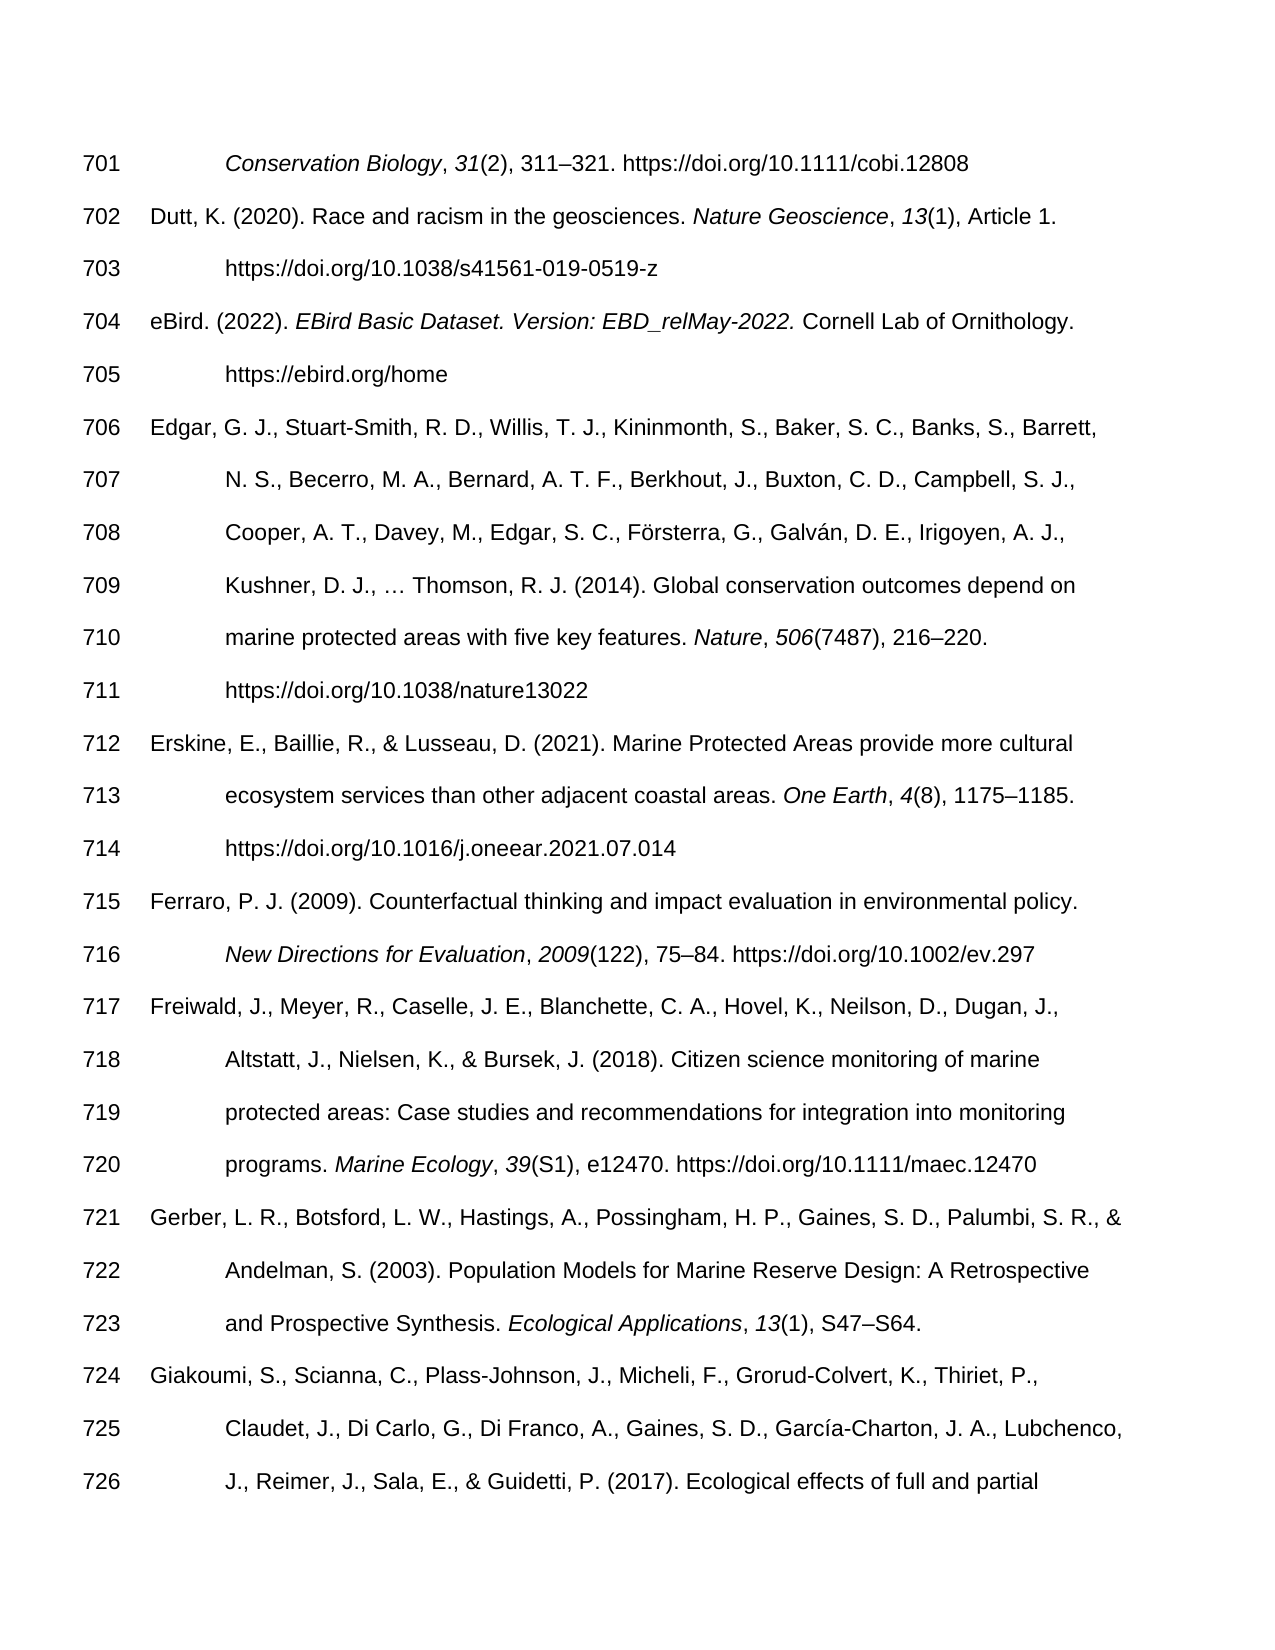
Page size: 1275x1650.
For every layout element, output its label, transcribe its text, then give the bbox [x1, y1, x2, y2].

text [150, 150, 1125, 176]
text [150, 1362, 1125, 1494]
text Gerber, L. R., Botsford, L. W., Hastings, A., Possingham, H. P., Gaines, S. D., Palumbi, S. R., & Andelman, S. (2003). Population Models for Marine Reserve Design: A Retrospective and Prospective Synthesis. Ecological Applications, 13(1), S47–S64. [150, 1204, 1125, 1336]
text Edgar, G. J., Stuart-Smith, R. D., Willis, T. J., Kininmonth, S., Baker, S. C., Banks, S., Barrett, N. S., Becerro, M. A., Bernard, A. T. F., Berkhout, J., Buxton, C. D., Campbell, S. J., Cooper, A. T., Davey, M., Edgar, S. C., Försterra, G., Galván, D. E., Irigoyen, A. J., Kushner, D. J., … Thomson, R. J. (2014). Global conservation outcomes depend on marine protected areas with five key features. Nature, 506(7487), 216–220. https://doi.org/10.1038/nature13022 [150, 413, 1125, 703]
text Erskine, E., Baillie, R., & Lusseau, D. (2021). Marine Protected Areas provide more cultural ecosystem services than other adjacent coastal areas. One Earth, 4(8), 1175–1185. https://doi.org/10.1016/j.oneear.2021.07.014 [150, 730, 1125, 862]
text Freiwald, J., Meyer, R., Caselle, J. E., Blanchette, C. A., Hovel, K., Neilson, D., Dugan, J., Altstatt, J., Nielsen, K., & Bursek, J. (2018). Citizen science monitoring of marine protected areas: Case studies and recommendations for integration into monitoring programs. Marine Ecology, 39(S1), e12470. https://doi.org/10.1111/maec.12470 [150, 993, 1125, 1178]
text eBird. (2022). EBird Basic Dataset. Version: EBD_relMay-2022. Cornell Lab of Ornithology. https://ebird.org/home [150, 308, 1125, 387]
text Dutt, K. (2020). Race and racism in the geosciences. Nature Geoscience, 13(1), Article 1. https://doi.org/10.1038/s41561-019-0519-z [150, 203, 1125, 282]
text Ferraro, P. J. (2009). Counterfactual thinking and impact evaluation in environmental policy. New Directions for Evaluation, 2009(122), 75–84. https://doi.org/10.1002/ev.297 [150, 888, 1125, 967]
